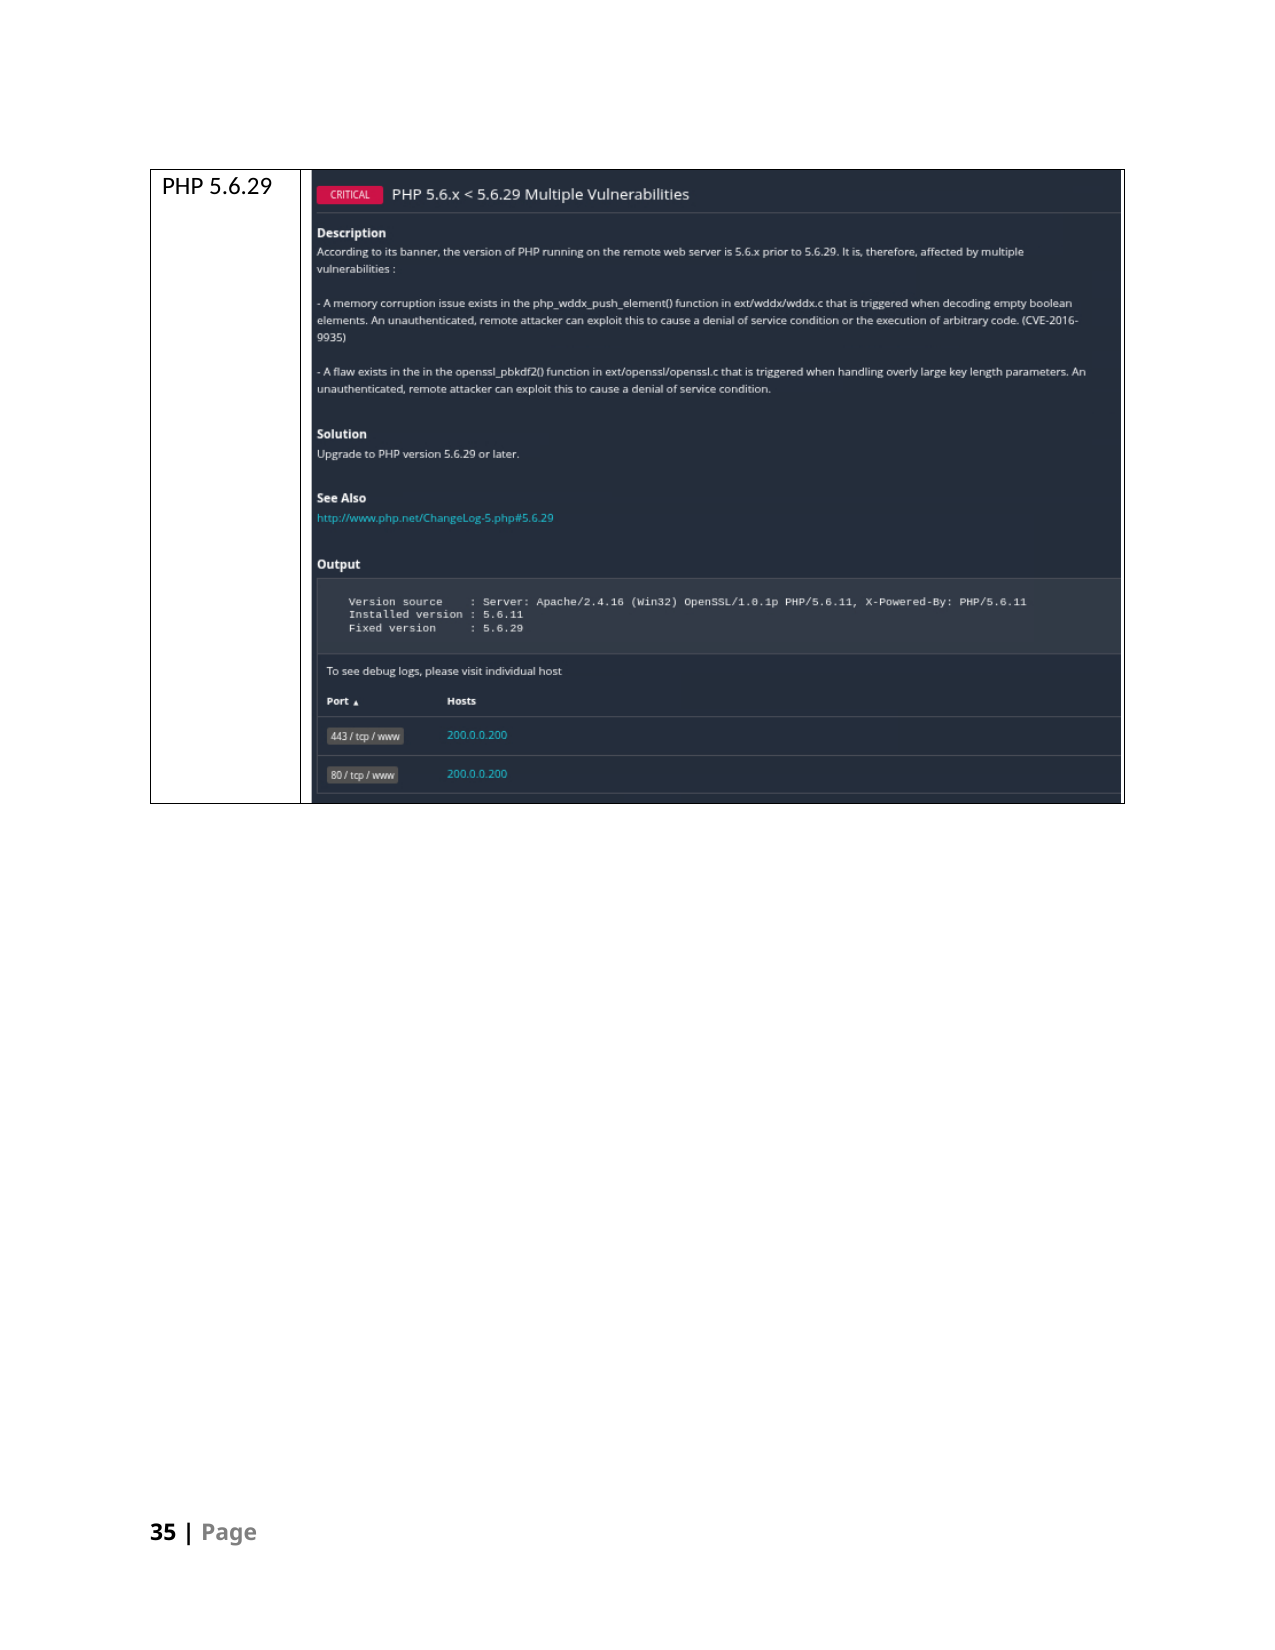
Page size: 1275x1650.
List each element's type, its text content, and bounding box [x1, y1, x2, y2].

picture [311, 170, 1121, 803]
table_cell [301, 170, 311, 803]
table_cell PHP 5.6.29 [151, 170, 300, 803]
